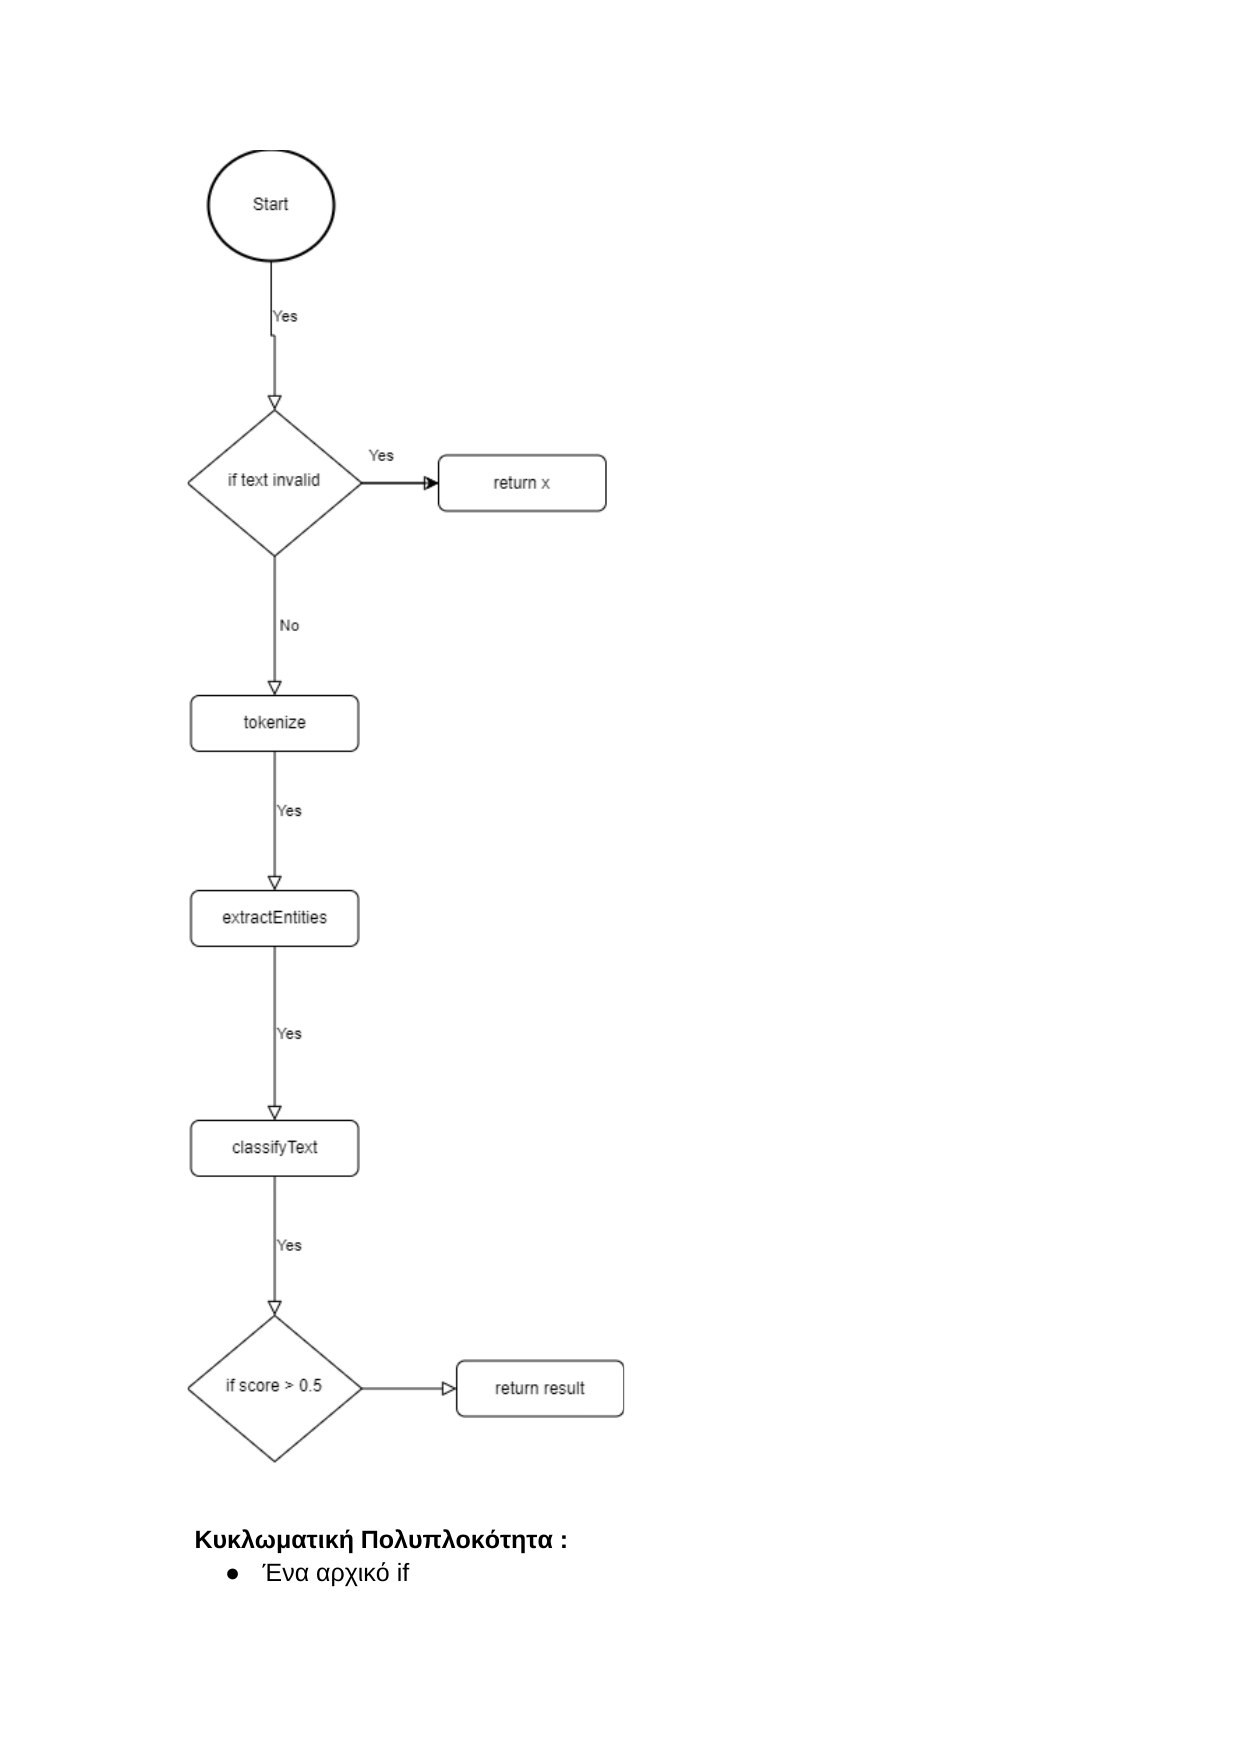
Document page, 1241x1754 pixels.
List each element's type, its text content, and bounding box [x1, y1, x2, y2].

picture [187, 150, 625, 1464]
list Ένα αρχικό if [225, 1558, 1053, 1587]
text Κυκλωματική Πολυπλοκότητα : [187, 1525, 1053, 1554]
